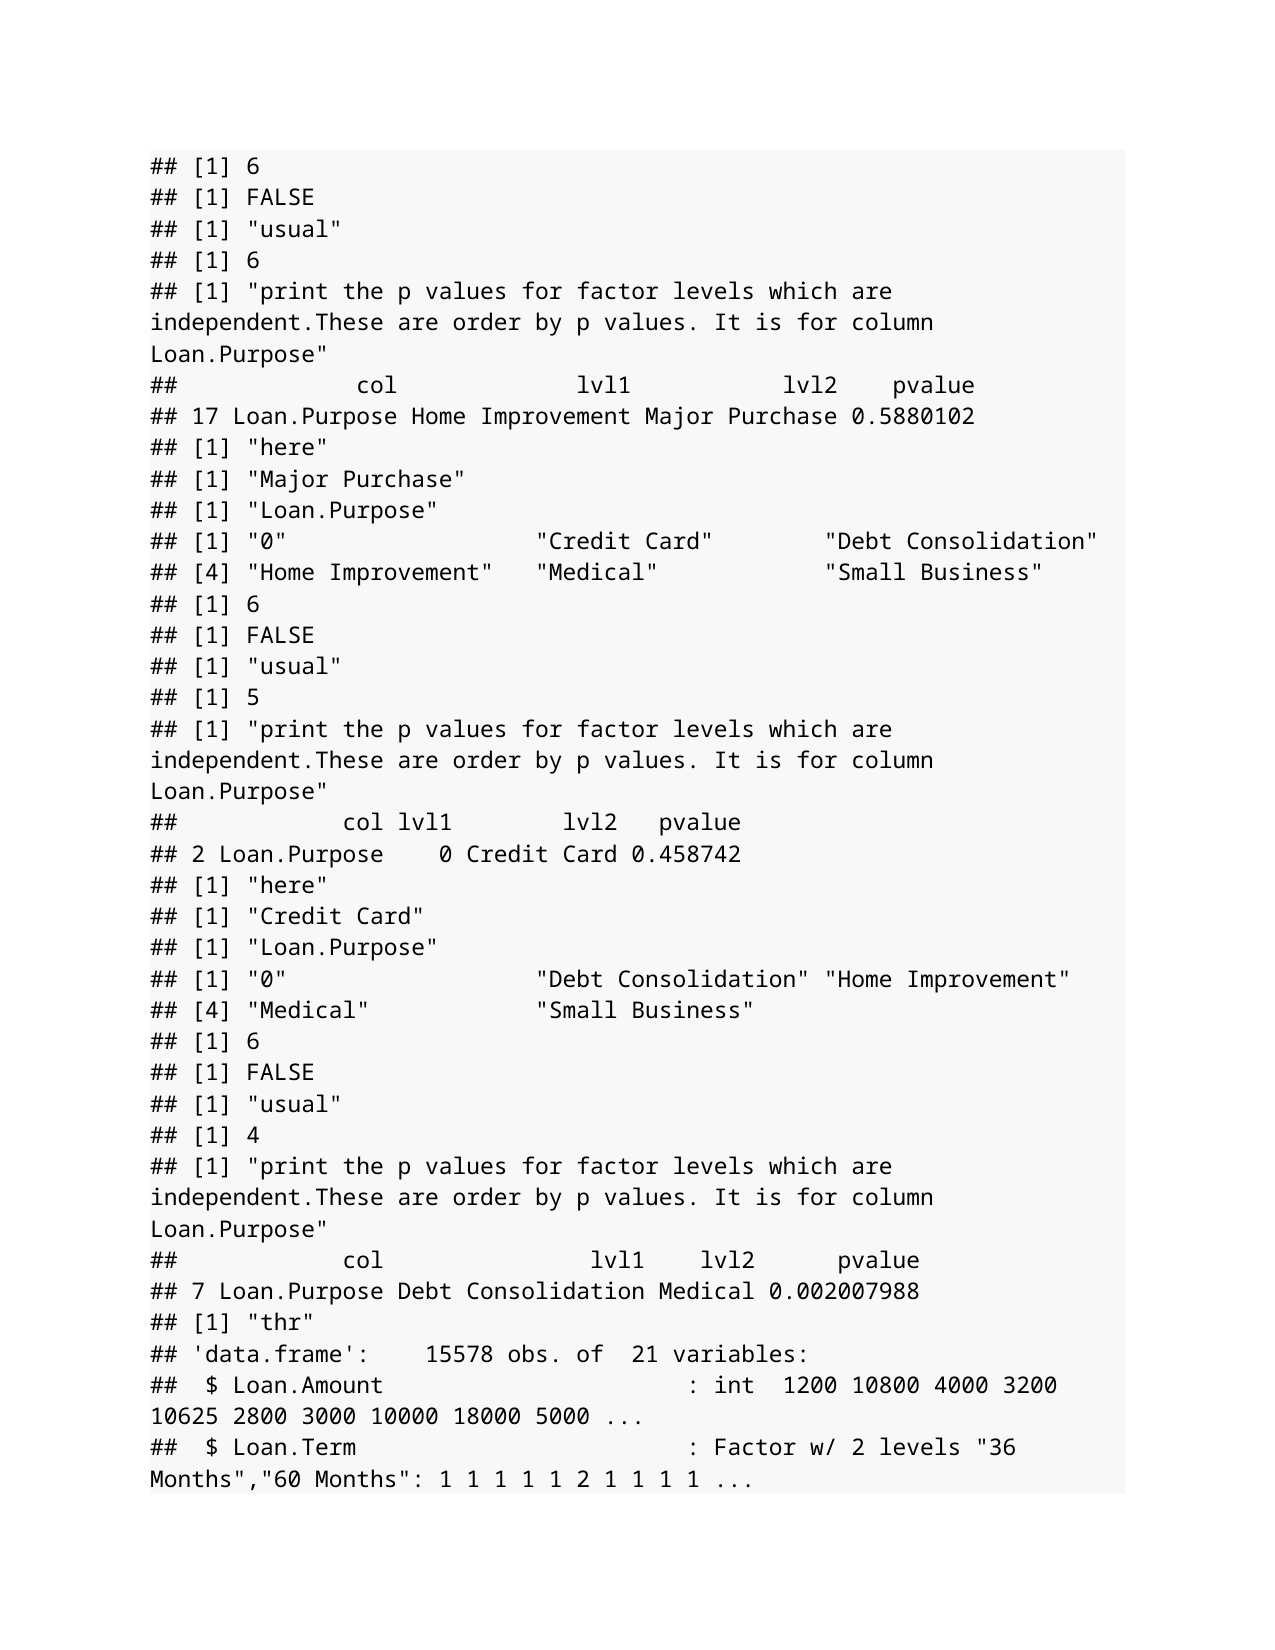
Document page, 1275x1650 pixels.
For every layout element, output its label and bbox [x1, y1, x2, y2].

text [150, 150, 1125, 1494]
